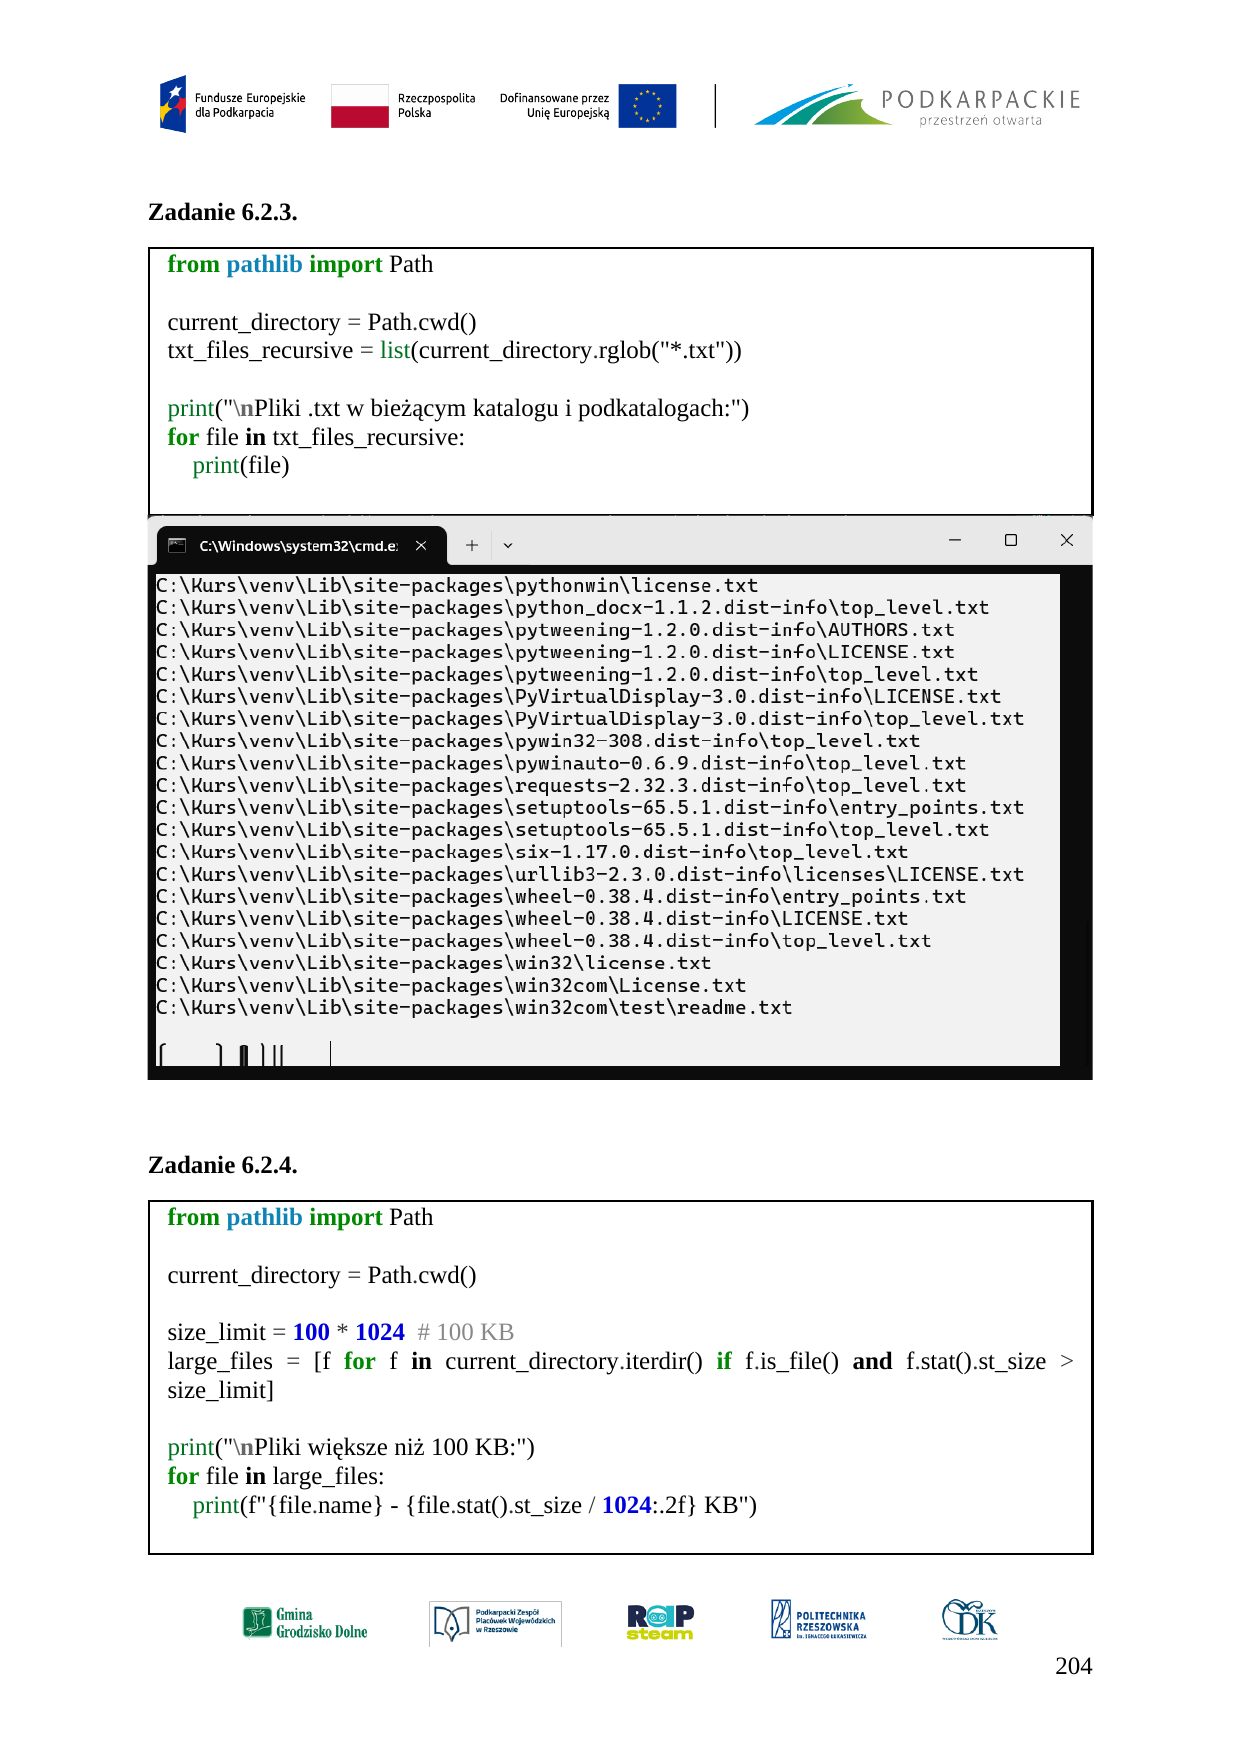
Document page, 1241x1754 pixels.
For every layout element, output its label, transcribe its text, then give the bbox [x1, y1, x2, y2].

text Zadanie 6.2.3. [148, 197, 1092, 226]
text Zadanie 6.2.4. [148, 1150, 1092, 1179]
picture [147, 515, 1093, 1080]
picture [242, 1585, 998, 1652]
table_header [150, 249, 1091, 514]
table_header [150, 1202, 1091, 1553]
picture [147, 60, 1093, 148]
